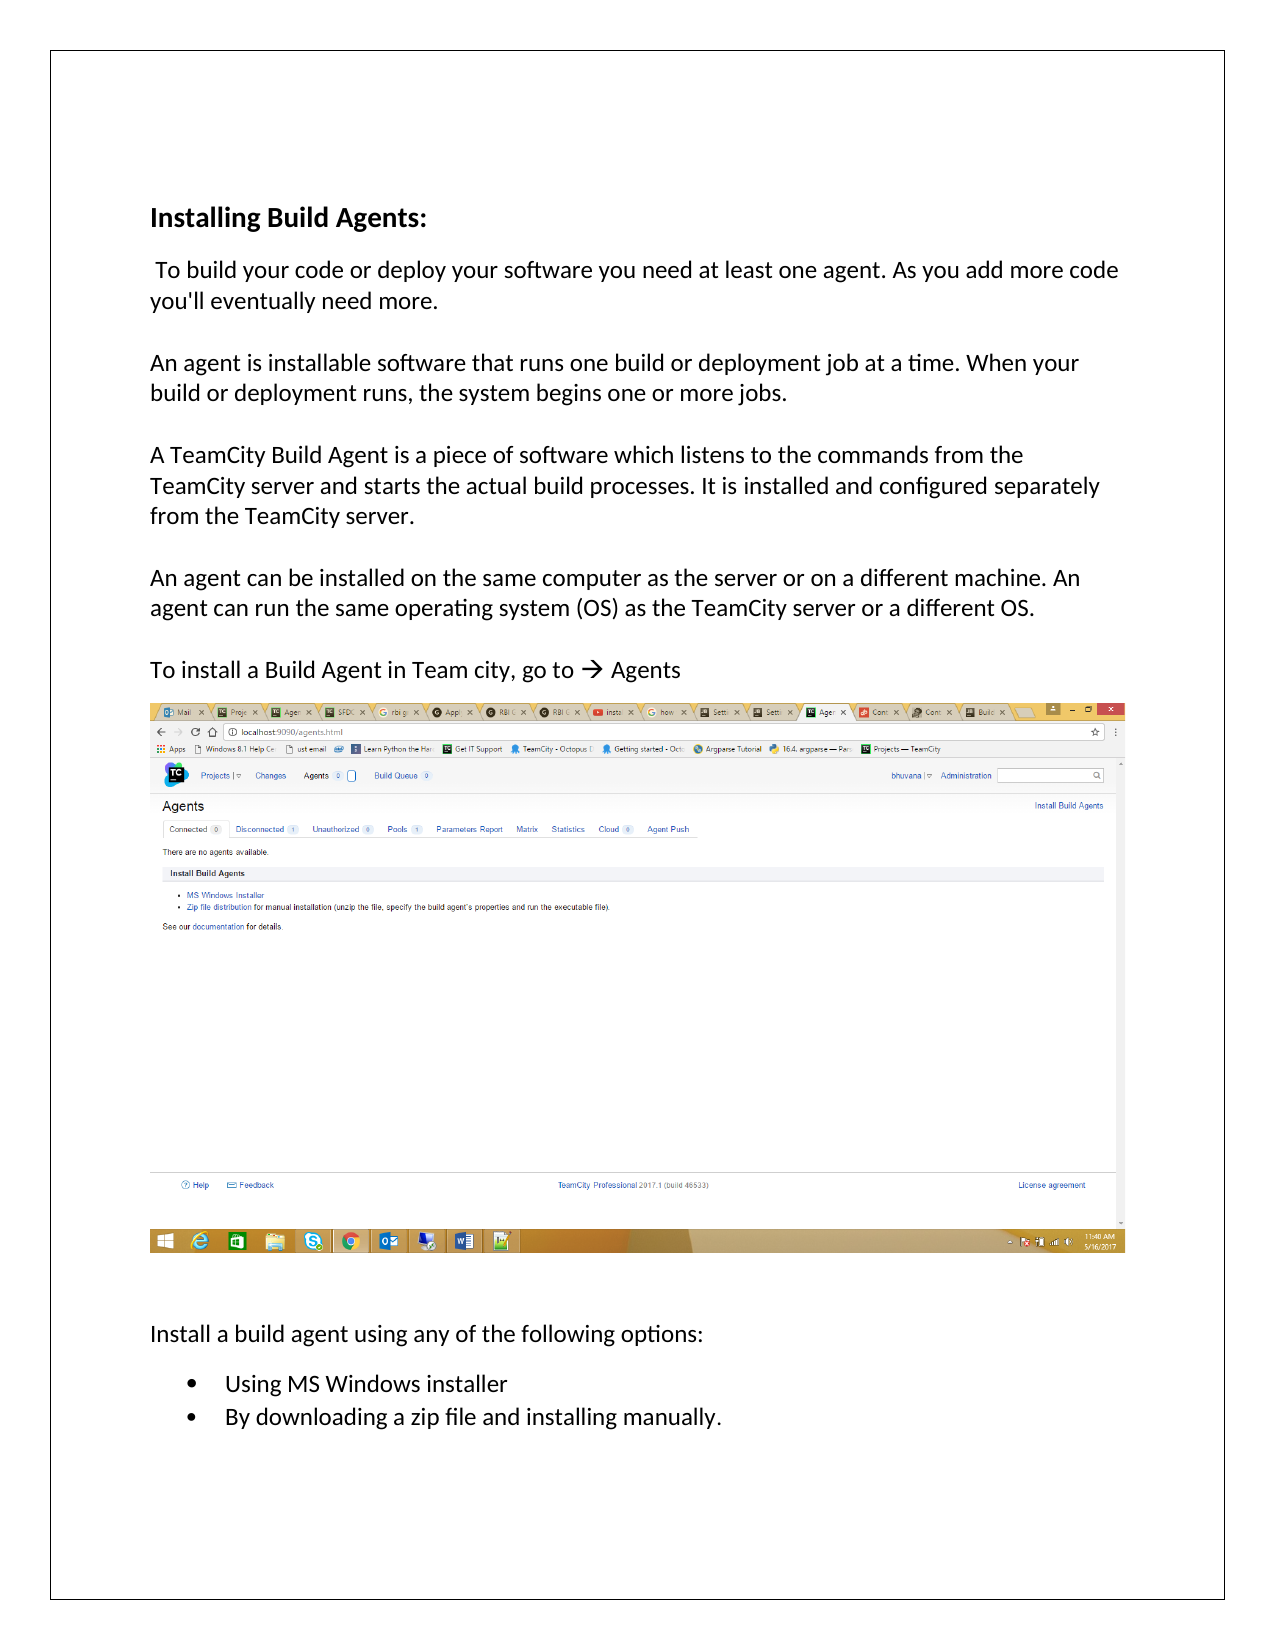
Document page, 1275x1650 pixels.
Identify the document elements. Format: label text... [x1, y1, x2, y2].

text To install a Build Agent in Team city, go to Agents [150, 654, 1125, 685]
text A TeamCity Build Agent is a piece of software which listens to the commands from the TeamCity server and starts the actual build processes. It is installed and configured separately from the TeamCity server. [150, 439, 1125, 531]
text An agent is installable software that runs one build or deployment job at a time. When your build or deployment runs, the system begins one or more jobs. [150, 347, 1125, 408]
text Installing Build Agents: [150, 199, 1125, 235]
picture [150, 703, 1125, 1253]
text To build your code or deploy your software you need at least one agent. As you add more code you'll eventually need more. [150, 255, 1125, 316]
list Using MS Windows installer [187, 1368, 1125, 1398]
text Install a build agent using any of the following options: [150, 1318, 1125, 1349]
text An agent can be installed on the same computer as the server or on a different machine. An agent can run the same operating system (OS) as the TeamCity server or a different OS. [150, 562, 1125, 623]
list By downloading a zip file and installing manually. [187, 1401, 1125, 1431]
